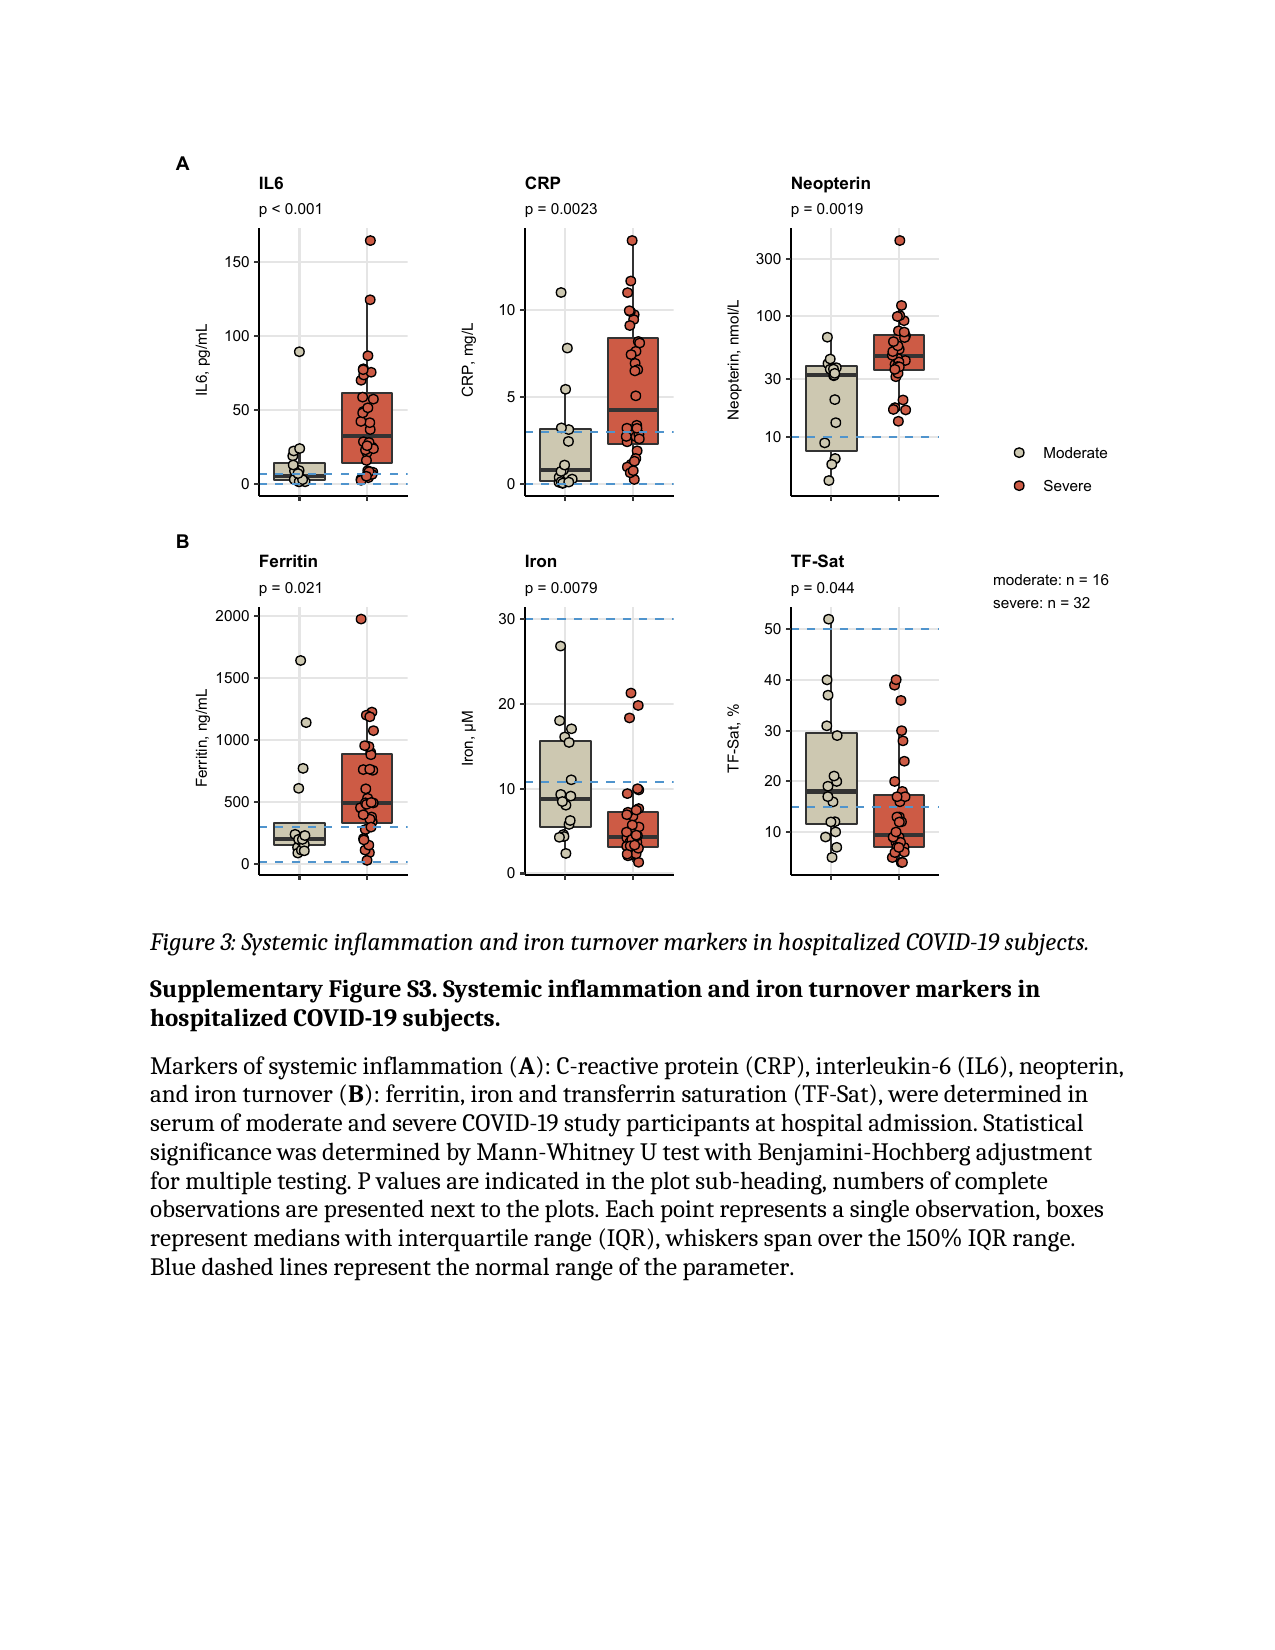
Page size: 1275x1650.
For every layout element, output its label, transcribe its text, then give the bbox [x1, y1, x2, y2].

text Supplementary Figure S3. Systemic inflammation and iron turnover markers in hospitalized COVID-19 subjects. [150, 975, 1125, 1033]
text Figure 3: Systemic inflammation and iron turnover markers in hospitalized COVID-19 subjects. [150, 928, 1125, 957]
text Markers of systemic inflammation (A): C-reactive protein (CRP), interleukin-6 (IL6), neopterin, and iron turnover (B): ferritin, iron and transferrin saturation (TF-Sat), were determined in serum of moderate and severe COVID-19 study participants at hospital admission. Statistical significance was determined by Mann-Whitney U test with Benjamini-Hochberg adjustment for multiple testing. P values are indicated in the plot sub-heading, numbers of complete observations are presented next to the plots. Each point represents a single observation, boxes represent medians with interquartile range (IQR), whiskers span over the 150% IQR range. Blue dashed lines represent the normal range of the parameter. [150, 1052, 1125, 1282]
